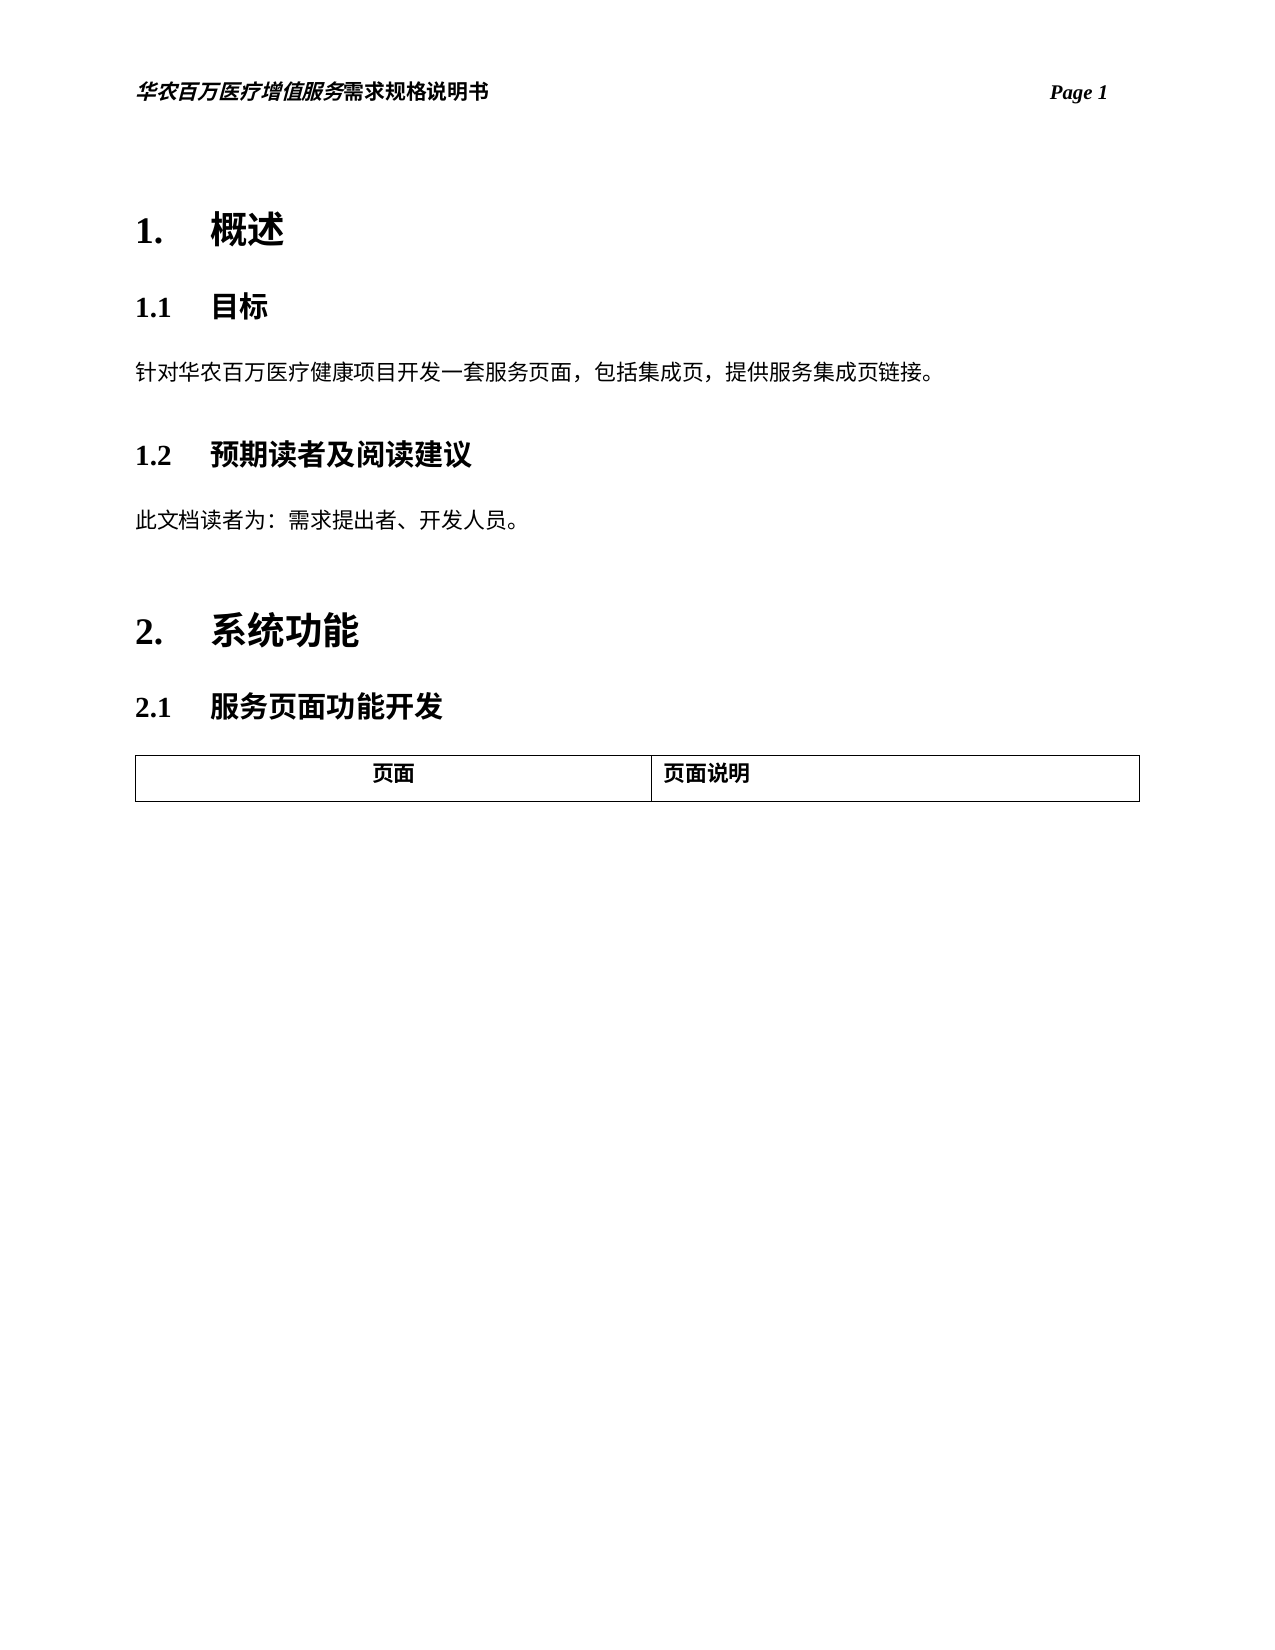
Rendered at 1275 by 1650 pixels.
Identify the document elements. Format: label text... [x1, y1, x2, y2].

table_header 页面 [136, 756, 651, 801]
subtitle 概述 [135, 200, 1140, 254]
subtitle 目标 [135, 283, 1140, 326]
subtitle 预期读者及阅读建议 [135, 432, 1140, 474]
subtitle 服务页面功能开发 [135, 684, 1140, 726]
text 此文档读者为：需求提出者、开发人员。 [135, 503, 1140, 535]
table_header 页面说明 [652, 756, 1139, 801]
subtitle 系统功能 [135, 601, 1140, 655]
text 针对华农百万医疗健康项目开发一套服务页面，包括集成页，提供服务集成页链接。 [135, 355, 1140, 387]
